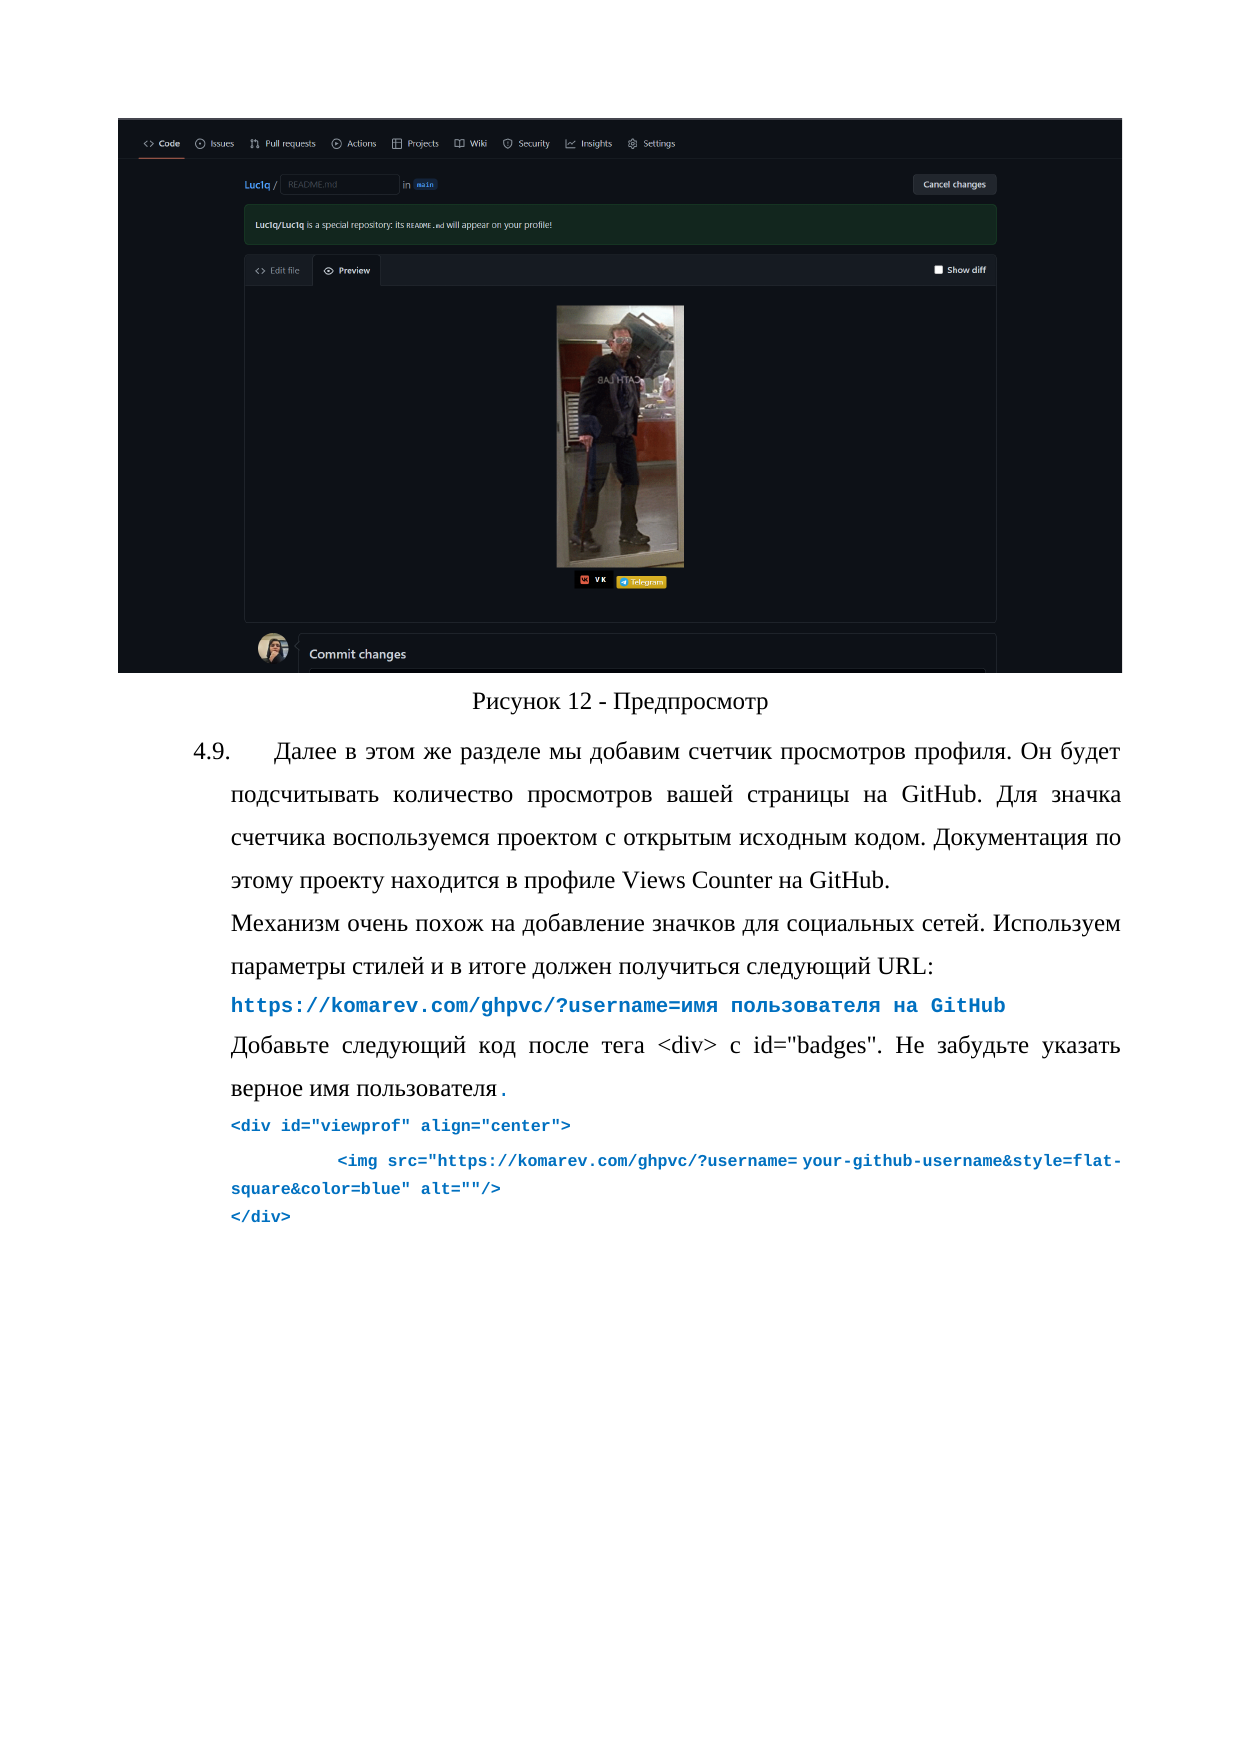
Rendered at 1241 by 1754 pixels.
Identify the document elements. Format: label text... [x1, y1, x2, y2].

list <div id="viewprof" align="center"> [231, 1117, 1122, 1136]
picture [118, 118, 1123, 673]
list </div> [231, 1209, 1122, 1228]
list https://komarev.com/ghpvc/?username=имя пользователя на GitHub [231, 994, 1122, 1018]
list <img src="https://komarev.com/ghpvc/?username= your-github-username&style=flat-square&color=blue" alt=""/> [231, 1146, 1122, 1199]
list Далее в этом же разделе мы добавим счетчик просмотров профиля. Он будет подсчитывать количество просмотров вашей страницы на GitHub. Для значка счетчика воспользуемся проектом с открытым исходным кодом. Документация по этому проекту находится в профиле Views Counter на GitHub. [193, 736, 1122, 894]
list Добавьте следующий код после тега <div> с id="badges". Не забудьте указать верное имя пользователя. [231, 1030, 1122, 1103]
list Механизм очень похож на добавление значков для социальных сетей. Используем параметры стилей и в итоге должен получиться следующий URL: [231, 908, 1122, 980]
